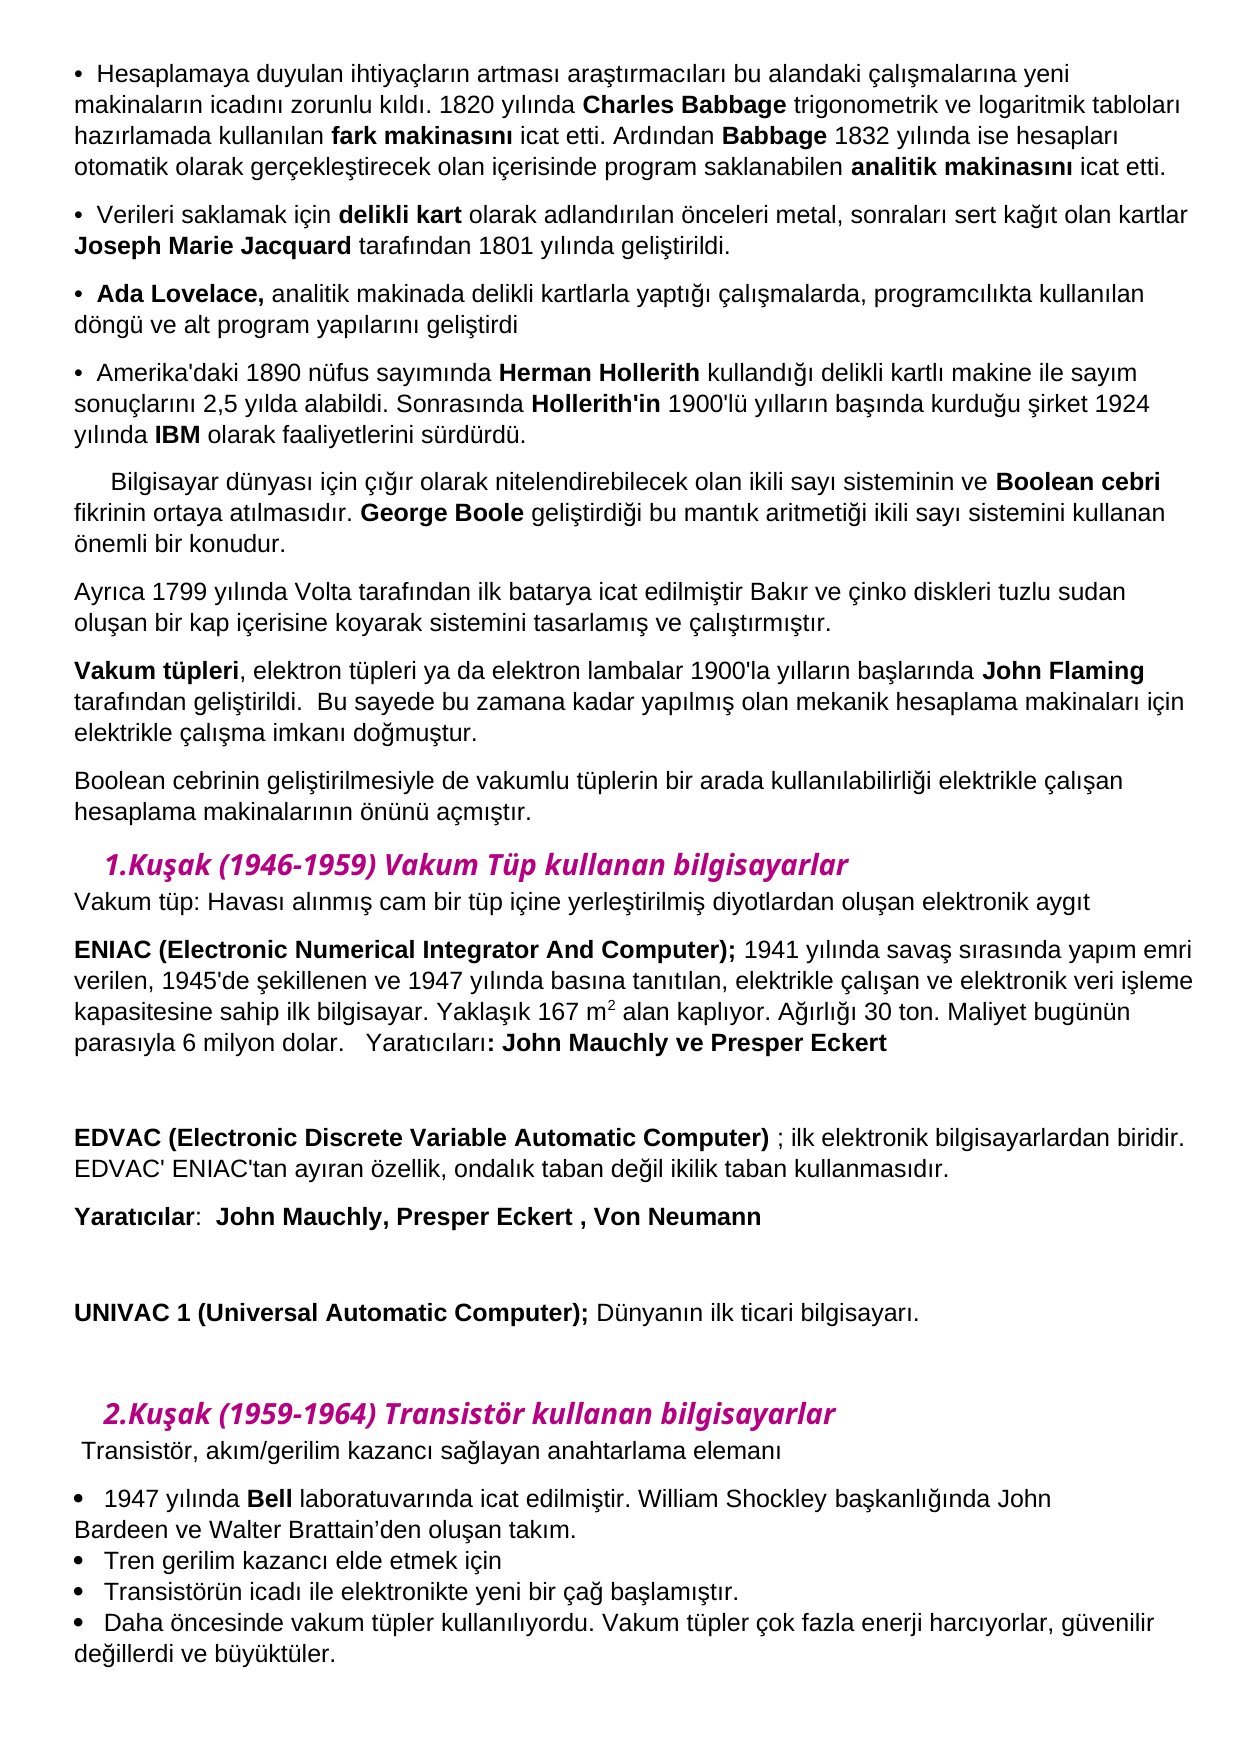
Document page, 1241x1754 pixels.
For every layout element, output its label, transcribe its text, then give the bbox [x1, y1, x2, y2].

text EDVAC (Electronic Discrete Variable Automatic Computer) ; ilk elektronik bilgisayarlardan biridir. EDVAC' ENIAC'tan ayıran özellik, ondalık taban değil ikilik taban kullanmasıdır. [74, 1123, 1196, 1183]
text • Hesaplamaya duyulan ihtiyaçların artması araştırmacıları bu alandaki çalışmalarına yeni makinaların icadını zorunlu kıldı. 1820 yılında Charles Babbage trigonometrik ve logaritmik tabloları hazırlamada kullanılan fark makinasını icat etti. Ardından Babbage 1832 yılında ise hesapları otomatik olarak gerçekleştirecek olan içerisinde program saklanabilen analitik makinasını icat etti. [74, 59, 1196, 181]
text Vakum tüp: Havası alınmış cam bir tüp içine yerleştirilmiş diyotlardan oluşan elektronik aygıt [74, 887, 1196, 916]
text Yaratıcılar: John Mauchly, Presper Eckert , Von Neumann [74, 1202, 1196, 1231]
subtitle 1.Kuşak (1946-1959) Vakum Tüp kullanan bilgisayarlar [103, 844, 1196, 884]
text • Amerika'daki 1890 nüfus sayımında Herman Hollerith kullandığı delikli kartlı makine ile sayım sonuçlarını 2,5 yılda alabildi. Sonrasında Hollerith'in 1900'lü yılların başında kurduğu şirket 1924 yılında IBM olarak faaliyetlerini sürdürdü. [74, 357, 1196, 448]
text Transistör, akım/gerilim kazancı sağlayan anahtarlama elemanı [74, 1436, 1196, 1464]
subtitle 2.Kuşak (1959-1964) Transistör kullanan bilgisayarlar [103, 1393, 1196, 1433]
text • Ada Lovelace, analitik makinada delikli kartlarla yaptığı çalışmalarda, programcılıkta kullanılan döngü ve alt program yapılarını geliştirdi [74, 279, 1196, 338]
text ENIAC (Electronic Numerical Integrator And Computer); 1941 yılında savaş sırasında yapım emri verilen, 1945'de şekillenen ve 1947 yılında basına tanıtılan, elektrikle çalışan ve elektronik veri işleme kapasitesine sahip ilk bilgisayar. Yaklaşık 167 m2 alan kaplıyor. Ağırlığı 30 ton. Maliyet bugünün parasıyla 6 milyon dolar. Yaratıcıları: John Mauchly ve Presper Eckert [74, 935, 1196, 1057]
text • Verileri saklamak için delikli kart olarak adlandırılan önceleri metal, sonraları sert kağıt olan kartlar Joseph Marie Jacquard tarafından 1801 yılında geliştirildi. [74, 200, 1196, 260]
text Vakum tüpleri, elektron tüpleri ya da elektron lambalar 1900'la yılların başlarında John Flaming tarafından geliştirildi. Bu sayede bu zamana kadar yapılmış olan mekanik hesaplama makinaları için elektrikle çalışma imkanı doğmuştur. [74, 656, 1196, 747]
text UNIVAC 1 (Universal Automatic Computer); Dünyanın ilk ticari bilgisayarı. [74, 1298, 1196, 1326]
text Boolean cebrinin geliştirilmesiyle de vakumlu tüplerin bir arada kullanılabilirliği elektrikle çalışan hesaplama makinalarının önünü açmıştır. [74, 766, 1196, 825]
text Bilgisayar dünyası için çığır olarak nitelendirebilecek olan ikili sayı sisteminin ve Boolean cebri fikrinin ortaya atılmasıdır. George Boole geliştirdiği bu mantık aritmetiği ikili sayı sistemini kullanan önemli bir konudur. [74, 467, 1196, 558]
list Transistörün icadı ile elektronikte yeni bir çağ başlamıştır. [74, 1577, 1196, 1606]
text Ayrıca 1799 yılında Volta tarafından ilk batarya icat edilmiştir Bakır ve çinko diskleri tuzlu sudan oluşan bir kap içerisine koyarak sistemini tasarlamış ve çalıştırmıştır. [74, 577, 1196, 637]
list 1947 yılında Bell laboratuvarında icat edilmiştir. William Shockley başkanlığında John Bardeen ve Walter Brattain’den oluşan takım. [74, 1483, 1196, 1543]
list Tren gerilim kazancı elde etmek için [74, 1546, 1196, 1574]
list Daha öncesinde vakum tüpler kullanılıyordu. Vakum tüpler çok fazla enerji harcıyorlar, güvenilir değillerdi ve büyüktüler. [74, 1608, 1196, 1668]
